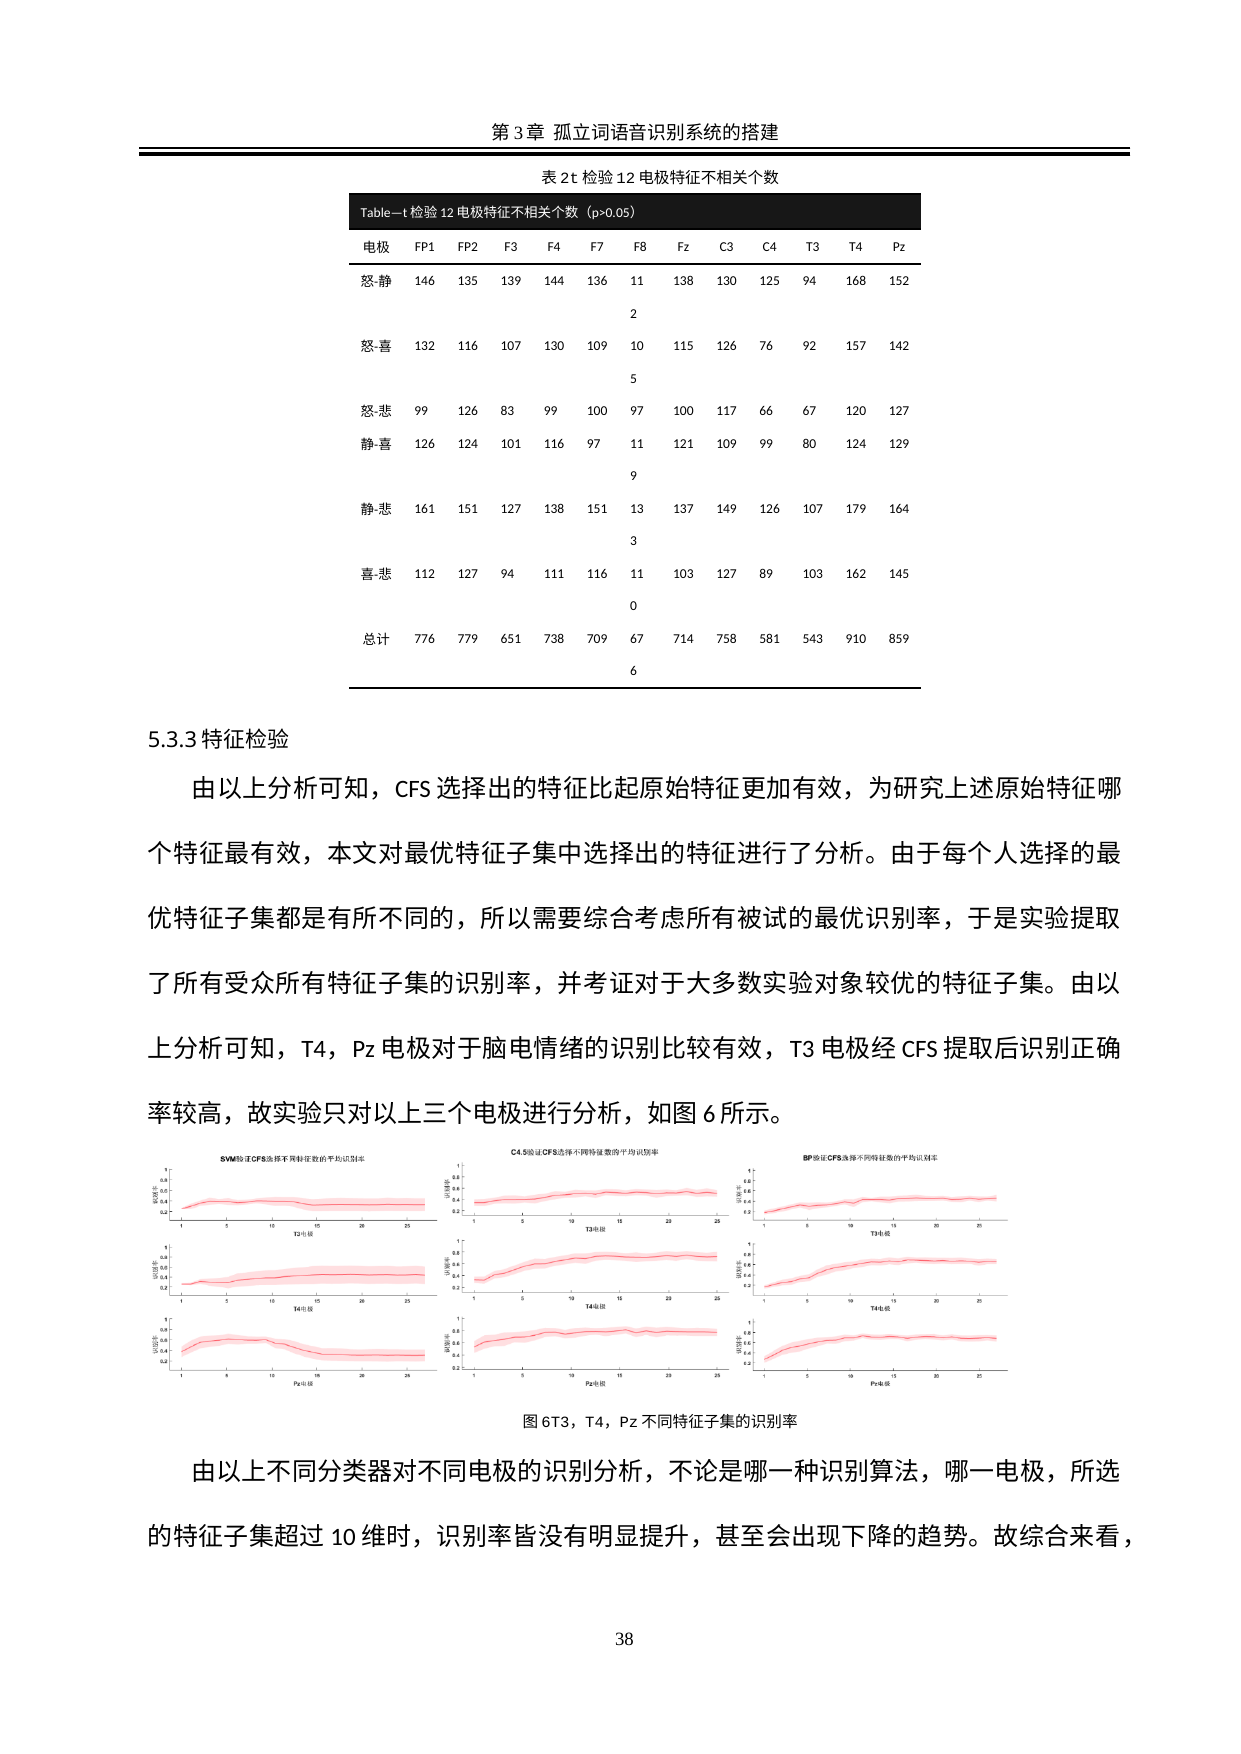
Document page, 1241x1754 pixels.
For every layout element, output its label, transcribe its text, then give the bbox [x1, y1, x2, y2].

table_cell 676 [619, 622, 662, 687]
table_cell 124 [446, 427, 489, 492]
table_cell 117 [705, 395, 748, 427]
table_cell 910 [834, 622, 877, 687]
table_cell 151 [446, 492, 489, 557]
table_cell 161 [403, 492, 446, 557]
table_cell 112 [619, 265, 662, 329]
table_cell 144 [532, 265, 575, 329]
table_cell 714 [662, 622, 705, 687]
table_cell 126 [705, 330, 748, 394]
table_cell 142 [877, 330, 921, 394]
table_cell 776 [403, 622, 446, 687]
table_cell 164 [877, 492, 921, 557]
table_cell 109 [575, 330, 618, 394]
table_cell 121 [662, 427, 705, 492]
table_cell 115 [662, 330, 705, 394]
table_cell 132 [403, 330, 446, 394]
table_cell 127 [705, 557, 748, 622]
table_cell 139 [489, 265, 532, 329]
table_cell 127 [489, 492, 532, 557]
table_cell 94 [791, 265, 834, 329]
table_cell 103 [791, 557, 834, 622]
table_cell 怒-悲 [349, 395, 403, 427]
table_header Table—t检验12电极特征不相关个数（p>0.05） [349, 195, 921, 228]
table_cell 133 [619, 492, 662, 557]
table_cell FP1 [403, 230, 446, 262]
text 由以上分析可知，CFS选择出的特征比起原始特征更加有效，为研究上述原始特征哪个特征最有效，本文对最优特征子集中选择出的特征进行了分析。由于每个人选择的最优特征子集都是有所不同的，所以需要综合考虑所有被试的最优识别率，于是实验提取了所有受众所有特征子集的识别率，并考证对于大多数实验对象较优的特征子集。由以上分析可知，T4，Pz电极对于脑电情绪的识别比较有效，T3电极经CFS提取后识别正确率较高，故实验只对以上三个电极进行分析，如图6所示。 [148, 754, 1122, 1144]
table_cell 99 [403, 395, 446, 427]
table_cell 101 [489, 427, 532, 492]
table_cell 651 [489, 622, 532, 687]
table_cell T3 [791, 230, 834, 262]
table_cell 779 [446, 622, 489, 687]
table_cell 120 [834, 395, 877, 427]
table_cell FP2 [446, 230, 489, 262]
table_cell 127 [877, 395, 921, 427]
table_cell 149 [705, 492, 748, 557]
table_cell 116 [575, 557, 618, 622]
table_cell 126 [403, 427, 446, 492]
table_cell 112 [403, 557, 446, 622]
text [148, 1437, 1122, 1567]
table_cell 76 [748, 330, 791, 394]
table_cell 758 [705, 622, 748, 687]
table_cell 859 [877, 622, 921, 687]
table_cell 130 [532, 330, 575, 394]
table_cell 103 [662, 557, 705, 622]
table_cell 80 [791, 427, 834, 492]
table_cell C3 [705, 230, 748, 262]
table_cell 152 [877, 265, 921, 329]
table_cell 125 [748, 265, 791, 329]
table_cell 116 [532, 427, 575, 492]
table_cell 喜-悲 [349, 557, 403, 622]
table_cell 126 [446, 395, 489, 427]
table_cell 总计 [349, 622, 403, 687]
table_cell 94 [489, 557, 532, 622]
table_cell 电极 [349, 230, 403, 262]
table_cell 109 [705, 427, 748, 492]
table_cell 107 [489, 330, 532, 394]
table_cell 138 [532, 492, 575, 557]
table_cell 124 [834, 427, 877, 492]
table_cell 136 [575, 265, 618, 329]
table_cell F3 [489, 230, 532, 262]
table_cell 67 [791, 395, 834, 427]
table_cell T4 [834, 230, 877, 262]
table_cell 怒-静 [349, 265, 403, 329]
table_cell 146 [403, 265, 446, 329]
table_cell 怒-喜 [349, 330, 403, 394]
table_cell 119 [619, 427, 662, 492]
table_cell 137 [662, 492, 705, 557]
table_cell 105 [619, 330, 662, 394]
table_cell 709 [575, 622, 618, 687]
picture [147, 1144, 1010, 1390]
table_cell F7 [575, 230, 618, 262]
table_cell 100 [662, 395, 705, 427]
table_cell 99 [748, 427, 791, 492]
table_cell 111 [532, 557, 575, 622]
table_cell 100 [575, 395, 618, 427]
table_cell 135 [446, 265, 489, 329]
table_cell 97 [575, 427, 618, 492]
table_cell 66 [748, 395, 791, 427]
text 图6T3，T4，Pz不同特征子集的识别率 [148, 1404, 1122, 1437]
table_cell Fz [662, 230, 705, 262]
text 表2t检验12电极特征不相关个数 [148, 161, 1122, 193]
table_cell 89 [748, 557, 791, 622]
table_cell 107 [791, 492, 834, 557]
table_cell 130 [705, 265, 748, 329]
table_cell 129 [877, 427, 921, 492]
table_cell 581 [748, 622, 791, 687]
table_cell Pz [877, 230, 921, 262]
table_cell 静-喜 [349, 427, 403, 492]
table_cell 110 [619, 557, 662, 622]
table_cell 116 [446, 330, 489, 394]
table_cell 738 [532, 622, 575, 687]
table_cell C4 [748, 230, 791, 262]
table_cell 83 [489, 395, 532, 427]
table_cell 138 [662, 265, 705, 329]
table_cell 543 [791, 622, 834, 687]
table_cell F8 [619, 230, 662, 262]
text 5.3.3特征检验 [148, 722, 1122, 754]
table_cell 静-悲 [349, 492, 403, 557]
table_cell 179 [834, 492, 877, 557]
table_cell F4 [532, 230, 575, 262]
table_cell 97 [619, 395, 662, 427]
table_cell 168 [834, 265, 877, 329]
table_cell 127 [446, 557, 489, 622]
table_cell 157 [834, 330, 877, 394]
table_cell 151 [575, 492, 618, 557]
table_cell 145 [877, 557, 921, 622]
table_cell 92 [791, 330, 834, 394]
table_cell 162 [834, 557, 877, 622]
table_cell 126 [748, 492, 791, 557]
table_cell 99 [532, 395, 575, 427]
